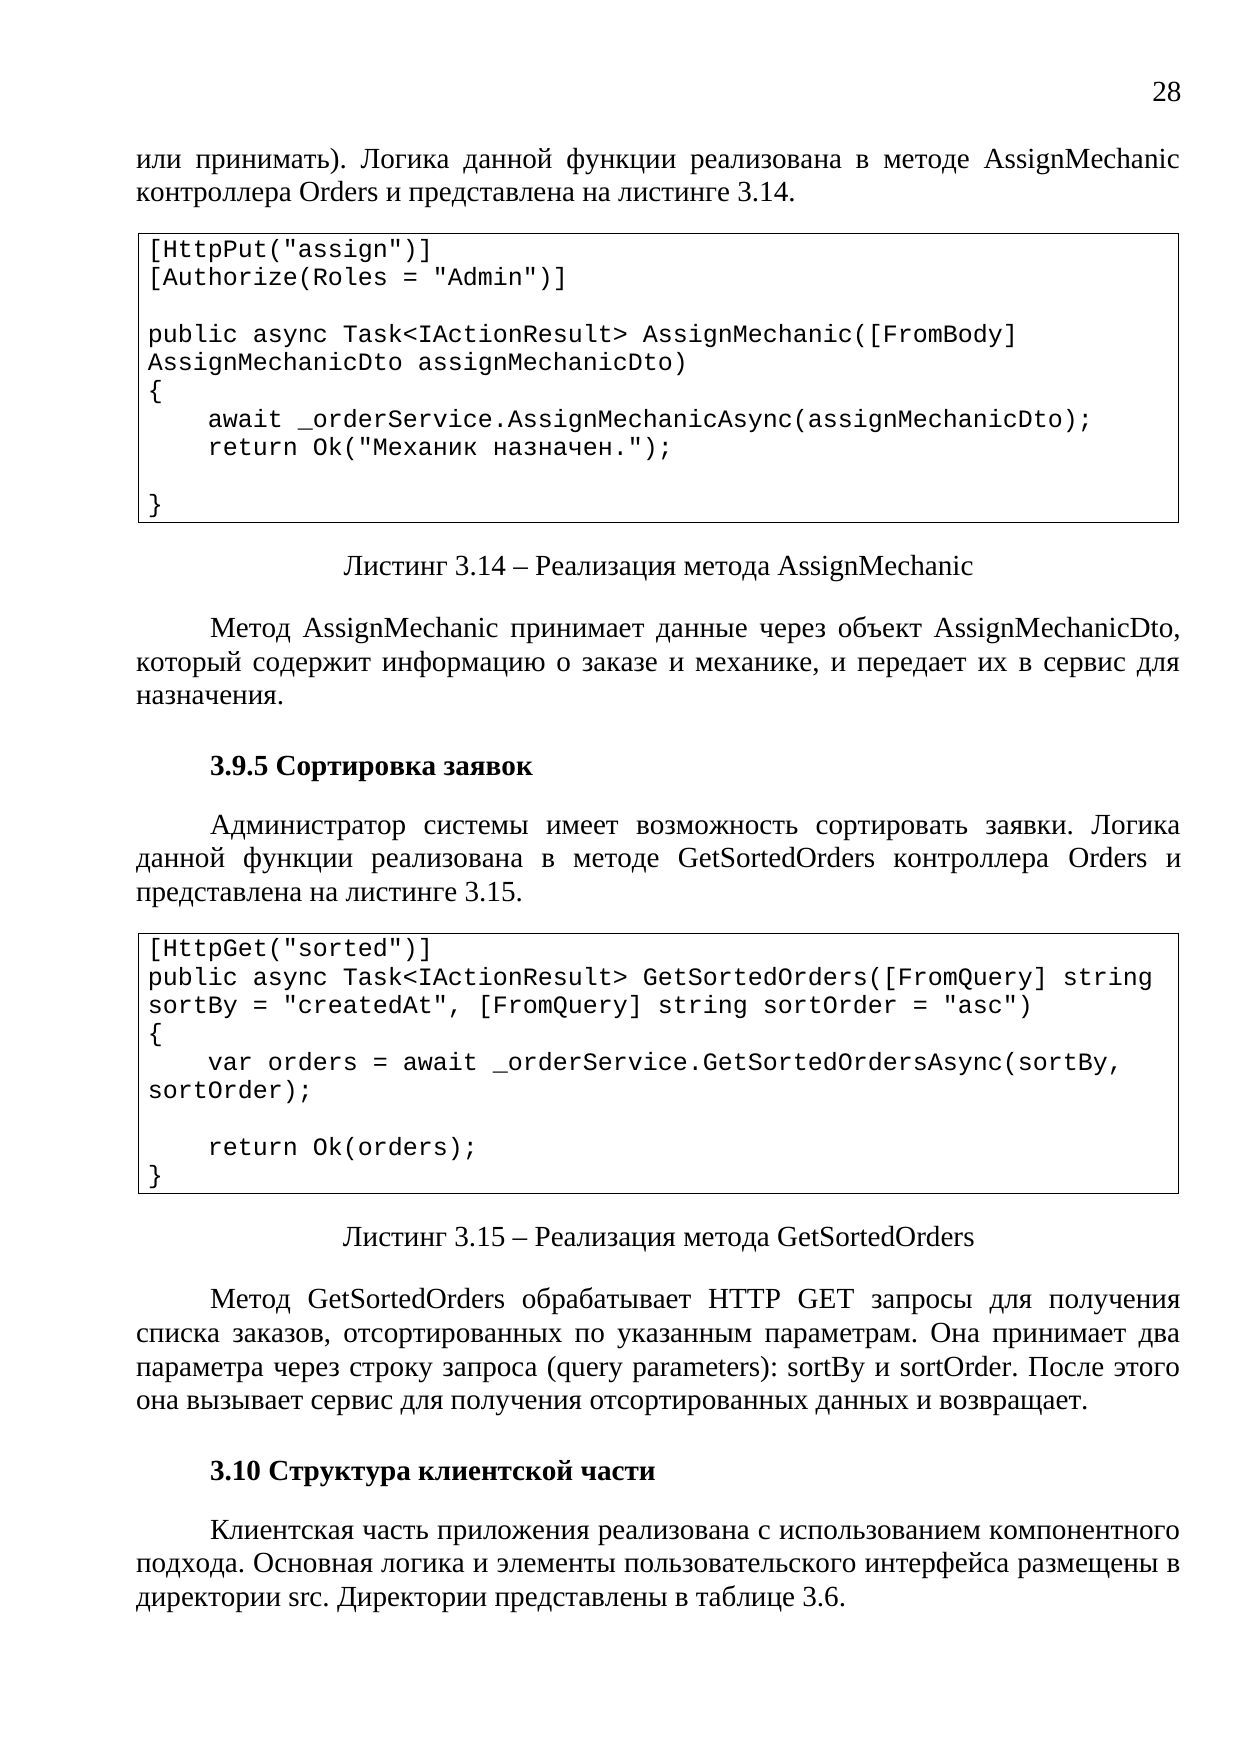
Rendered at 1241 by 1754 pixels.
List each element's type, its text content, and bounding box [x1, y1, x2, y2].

text Листинг 3.14 – Реализация метода AssignMechanic [136, 548, 1181, 581]
text { [139, 375, 1178, 403]
text var orders = await _orderService.GetSortedOrdersAsync(sortBy, sortOrder); [139, 1046, 1178, 1106]
text [HttpPut("assign")] [139, 234, 1178, 261]
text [136, 141, 1181, 208]
text return Ok("Механик назначен."); [139, 431, 1178, 463]
text } [139, 488, 1178, 522]
text Администратор системы имеет возможность сортировать заявки. Логика данной функции реализована в методе GetSortedOrders контроллера Orders и представлена на листинге 3.15. [136, 807, 1181, 908]
text Клиентская часть приложения реализована с использованием компонентного подхода. Основная логика и элементы пользовательского интерфейса размещены в директории src. Директории представлены в таблице 3.6. [136, 1512, 1181, 1612]
text { [139, 1018, 1178, 1046]
text public async Task<IActionResult> AssignMechanic([FromBody] AssignMechanicDto assignMechanicDto) [139, 318, 1178, 375]
text [HttpGet("sorted")] [139, 934, 1178, 961]
text Метод GetSortedOrders обрабатывает HTTP GET запросы для получения списка заказов, отсортированных по указанным параметрам. Она принимает два параметра через строку запроса (query parameters): sortBy и sortOrder. После этого она вызывает сервис для получения отсортированных данных и возвращает. [136, 1282, 1181, 1416]
text [Authorize(Roles = "Admin")] [139, 261, 1178, 293]
text Листинг 3.15 – Реализация метода GetSortedOrders [136, 1219, 1181, 1252]
text Метод AssignMechanic принимает данные через объект AssignMechanicDto, который содержит информацию о заказе и механике, и передает их в сервис для назначения. [136, 610, 1181, 711]
subtitle Структура клиентской части [136, 1453, 1181, 1487]
subtitle Сортировка заявок [136, 748, 1181, 782]
text await _orderService.AssignMechanicAsync(assignMechanicDto); [139, 403, 1178, 431]
text } [139, 1159, 1178, 1193]
text return Ok(orders); [139, 1131, 1178, 1159]
text public async Task<IActionResult> GetSortedOrders([FromQuery] string sortBy = "createdAt", [FromQuery] string sortOrder = "asc") [139, 961, 1178, 1018]
